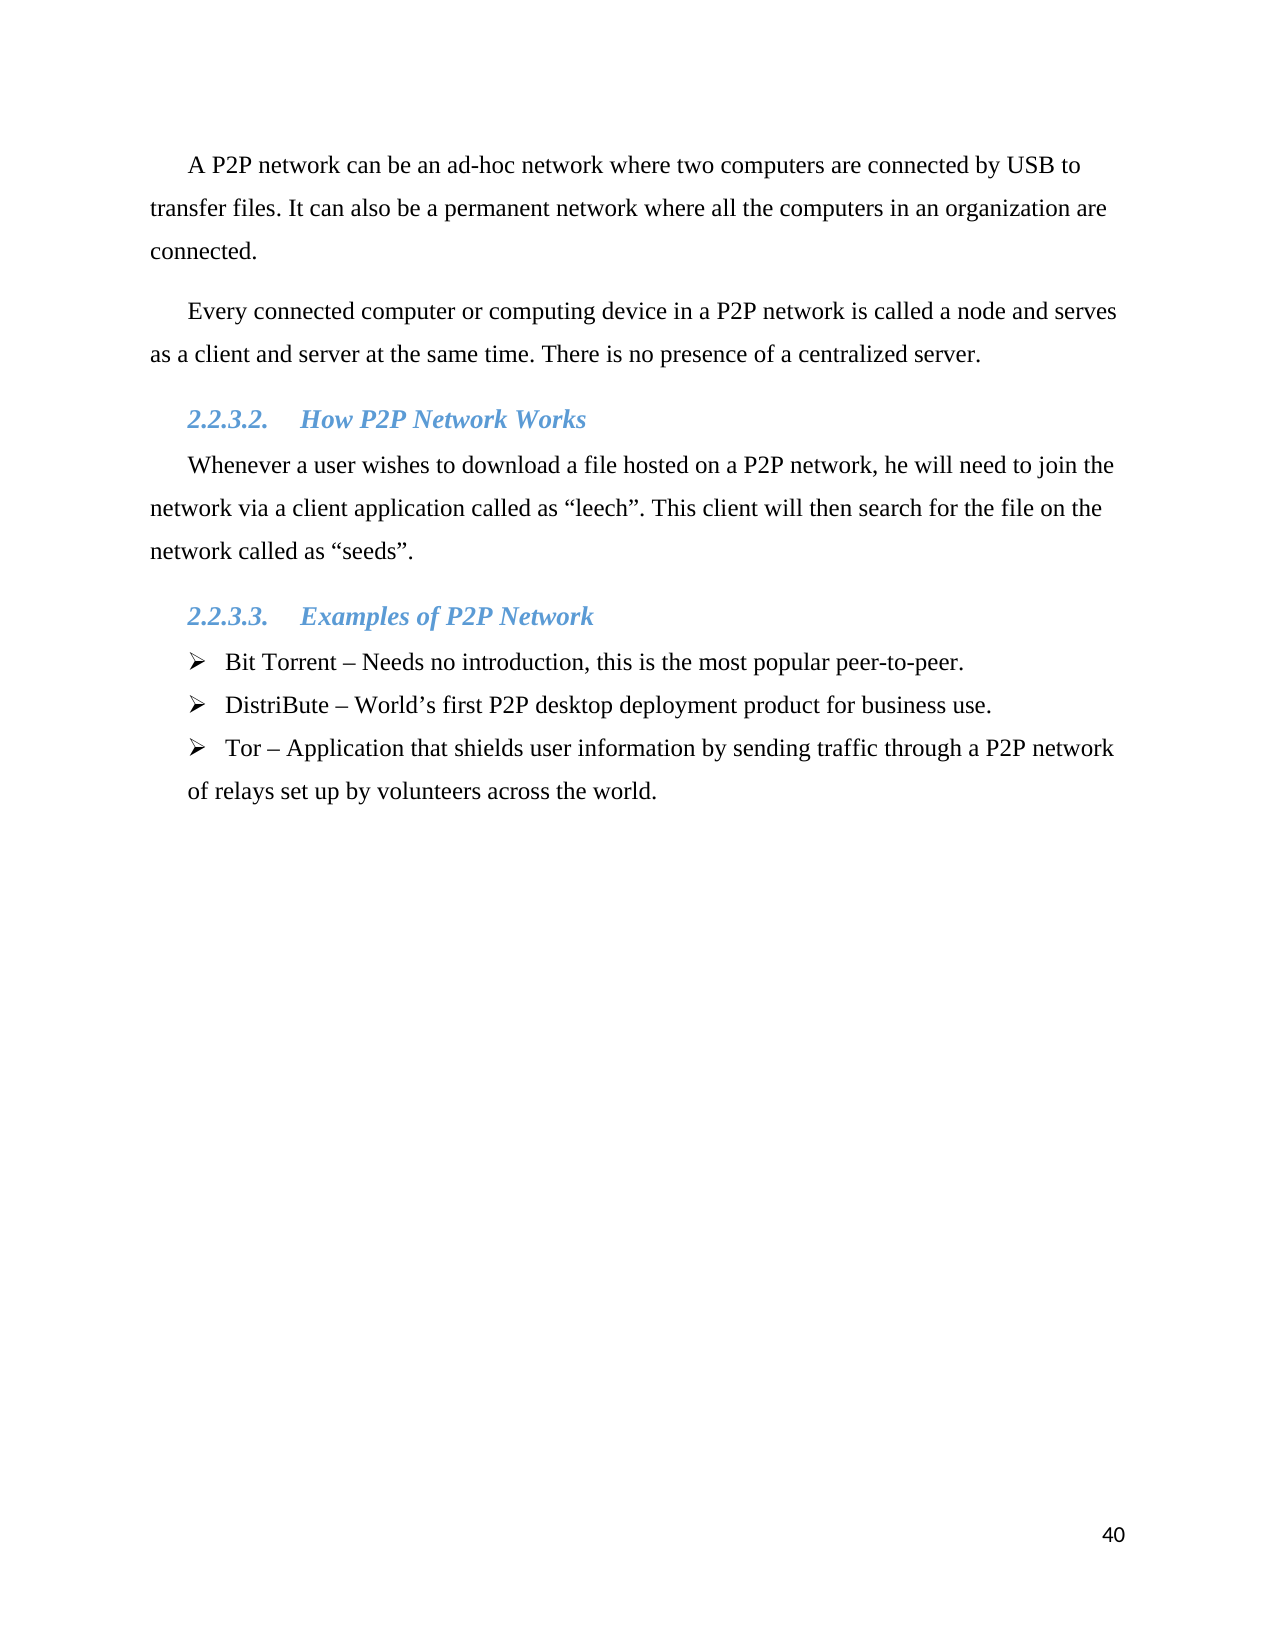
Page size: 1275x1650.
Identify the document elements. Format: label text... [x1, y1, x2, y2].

subtitle How P2P Network Works [187, 403, 1125, 434]
text Whenever a user wishes to download a file hosted on a P2P network, he will need to join the network via a client application called as “leech”. This client will then search for the file on the network called as “seeds”. [150, 450, 1125, 565]
list DistriBute – World’s first P2P desktop deployment product for business use. [187, 690, 1125, 718]
list Bit Torrent – Needs no introduction, this is the most popular peer-to-peer. [187, 647, 1125, 675]
text Every connected computer or computing device in a P2P network is called a node and serves as a client and server at the same time. There is no presence of a centralized server. [150, 296, 1125, 368]
text A P2P network can be an ad-hoc network where two computers are connected by USB to transfer files. It can also be a permanent network where all the computers in an organization are connected. [150, 150, 1125, 265]
list Tor – Application that shields user information by sending traffic through a P2P network of relays set up by volunteers across the world. [187, 733, 1125, 805]
subtitle Examples of P2P Network [187, 600, 1125, 631]
